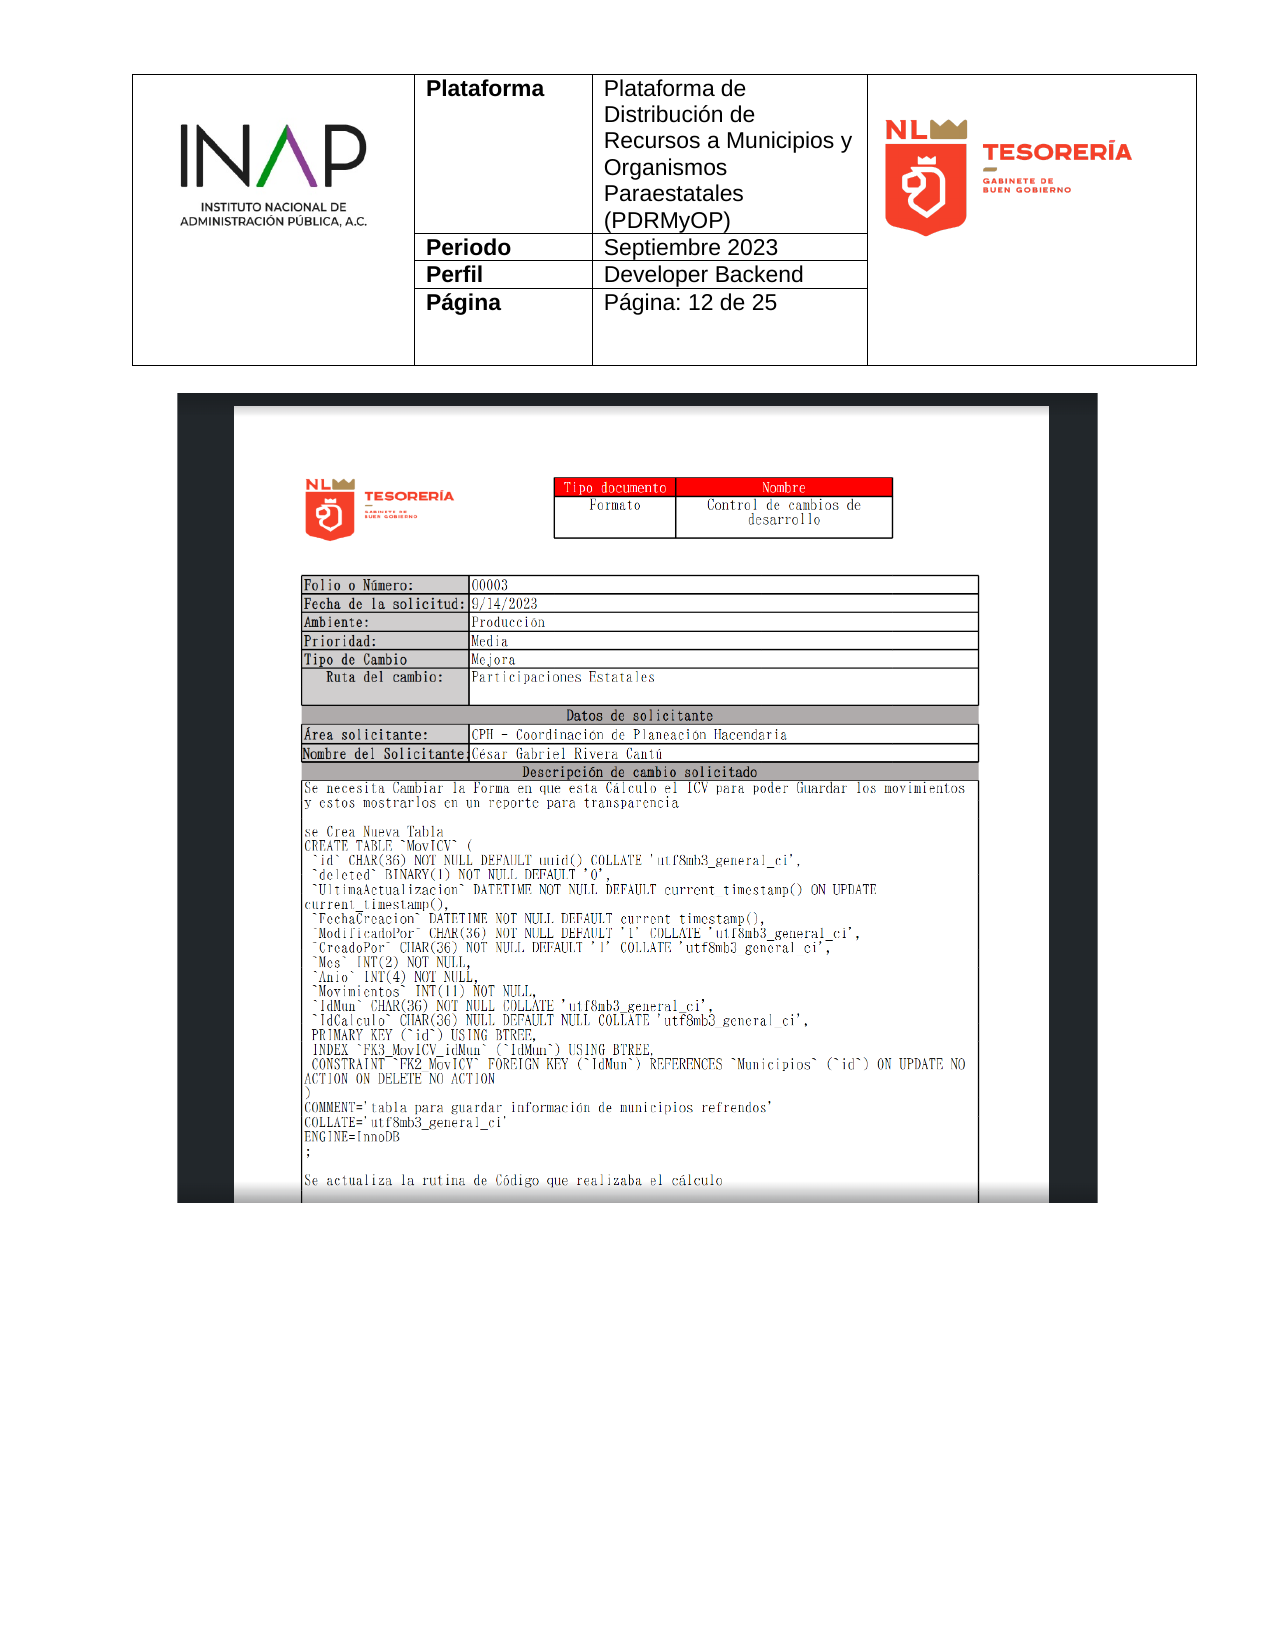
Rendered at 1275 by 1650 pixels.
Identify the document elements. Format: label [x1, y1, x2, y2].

picture [177, 393, 1098, 1203]
picture [143, 107, 400, 242]
picture [878, 117, 1135, 237]
